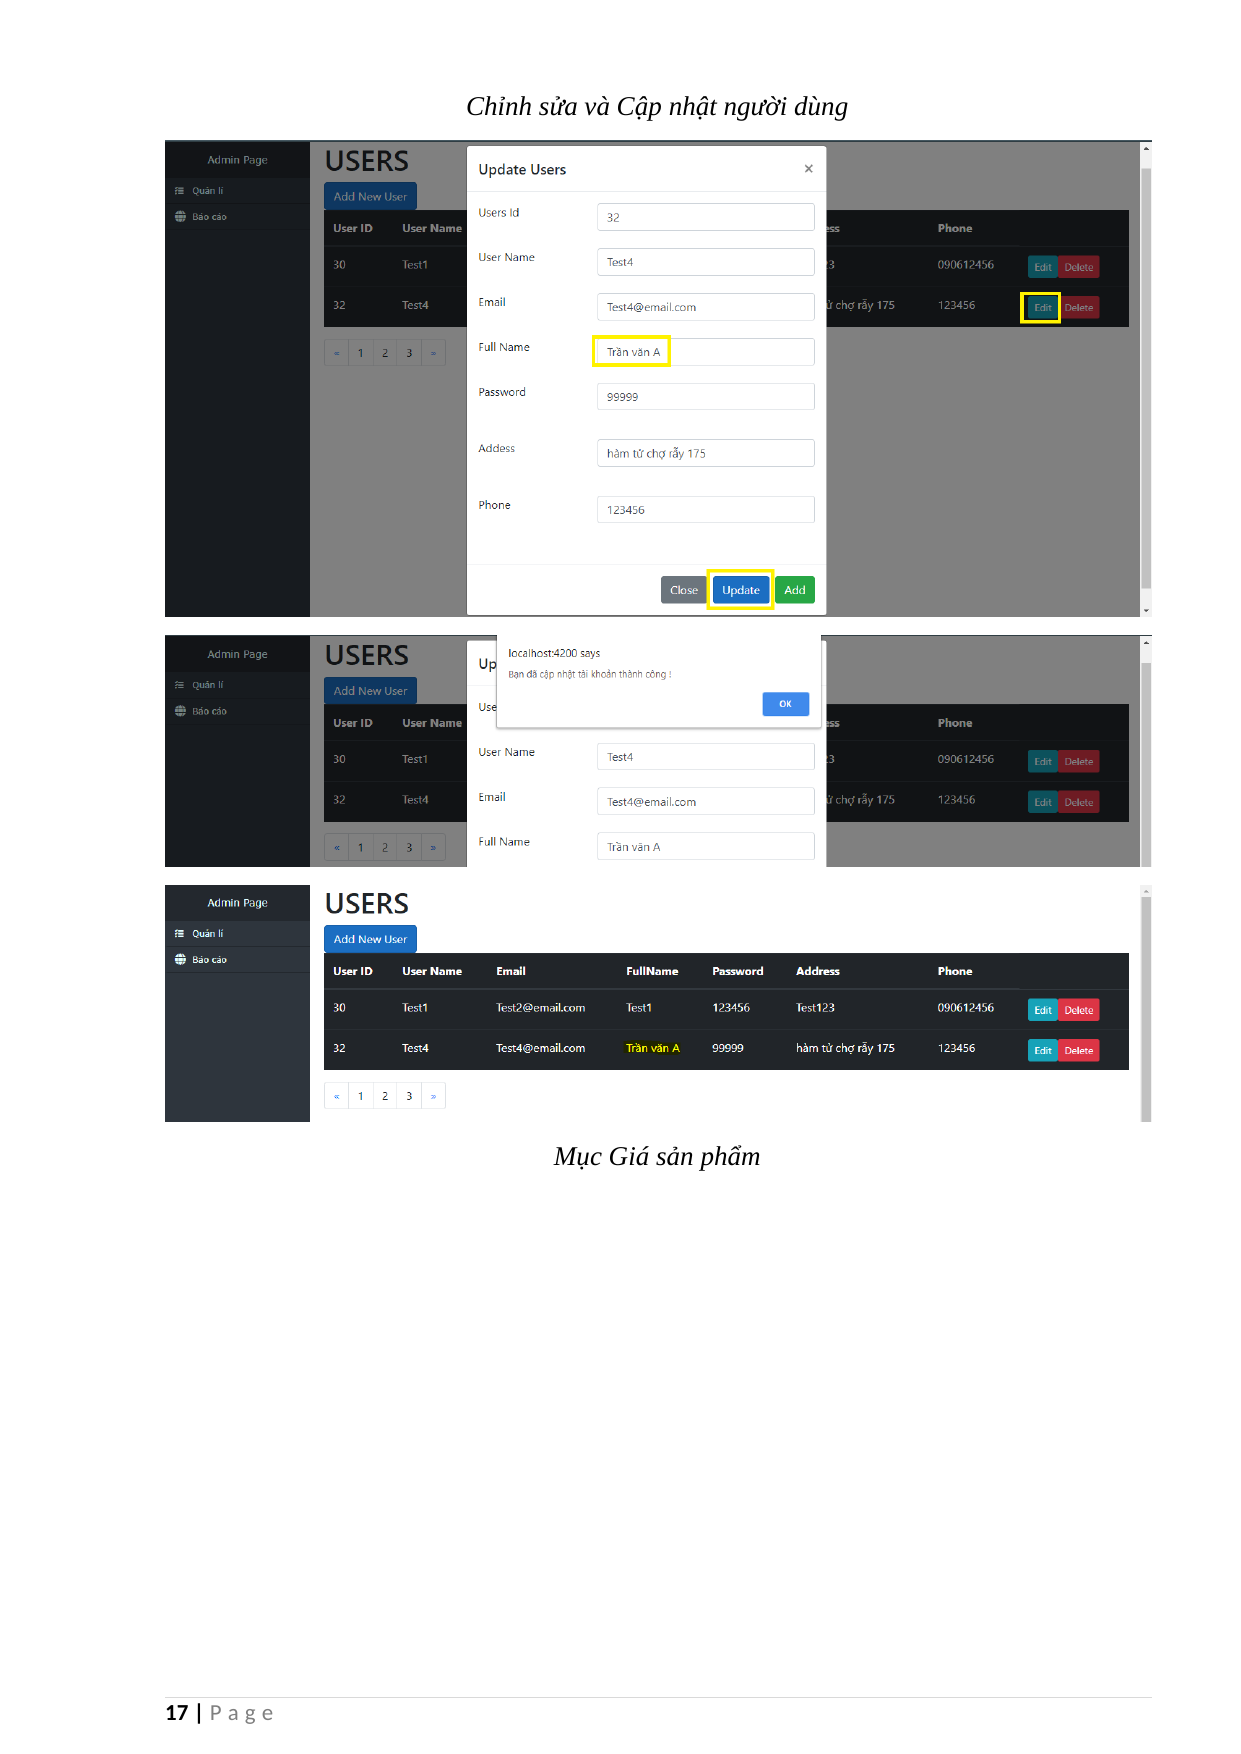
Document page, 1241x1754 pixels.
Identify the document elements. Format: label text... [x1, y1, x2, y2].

picture [165, 140, 1152, 617]
picture [165, 635, 1152, 867]
text Mục Giá sản phẩm [165, 1140, 1152, 1172]
text Chỉnh sửa và Cập nhật người dùng [165, 90, 1152, 121]
picture [165, 885, 1152, 1122]
